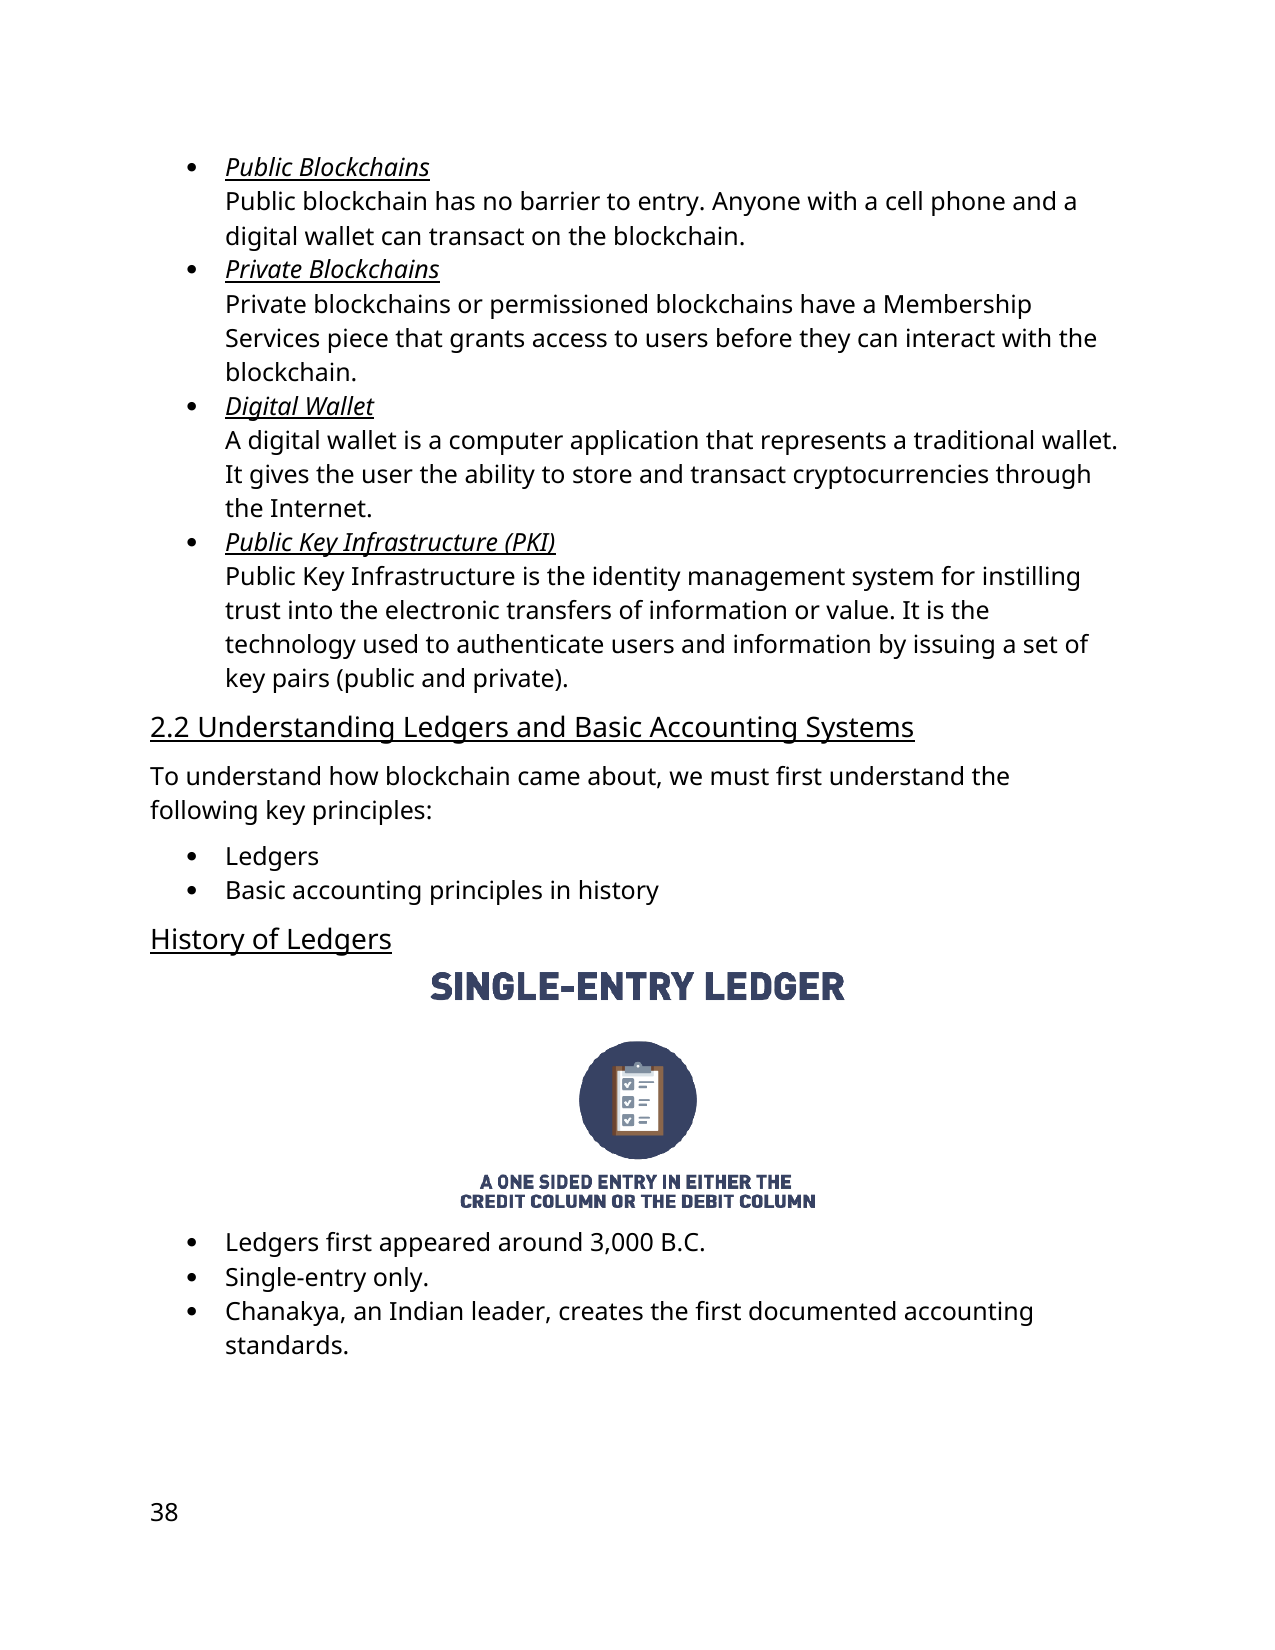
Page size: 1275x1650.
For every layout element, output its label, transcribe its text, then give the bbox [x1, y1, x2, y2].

list Chanakya, an Indian leader, creates the first documented accounting standards. [187, 1293, 1125, 1361]
text To understand how blockchain came about, we must first understand the following key principles: [150, 758, 1125, 826]
picture [262, 970, 1013, 1213]
list Basic accounting principles in history [187, 873, 1125, 907]
list Ledgers [187, 839, 1125, 873]
list Ledgers first appeared around 3,000 B.C. [187, 1225, 1125, 1259]
list Private Blockchains Private blockchains or permissioned blockchains have a Membership Services piece that grants access to users before they can interact with the blockchain. [187, 252, 1125, 388]
list Digital Wallet A digital wallet is a computer application that represents a traditional wallet. It gives the user the ability to store and transact cryptocurrencies through the Internet. [187, 388, 1125, 525]
list Public Key Infrastructure (PKI) Public Key Infrastructure is the identity management system for instilling trust into the electronic transfers of information or value. It is the technology used to authenticate users and information by issuing a set of key pairs (public and private). [187, 525, 1125, 695]
list Single-entry only. [187, 1259, 1125, 1293]
subtitle 2.2 Understanding Ledgers and Basic Accounting Systems [150, 707, 1125, 746]
subtitle History of Ledgers [150, 919, 1125, 958]
list Public Blockchains Public blockchain has no barrier to entry. Anyone with a cell phone and a digital wallet can transact on the blockchain. [187, 150, 1125, 252]
